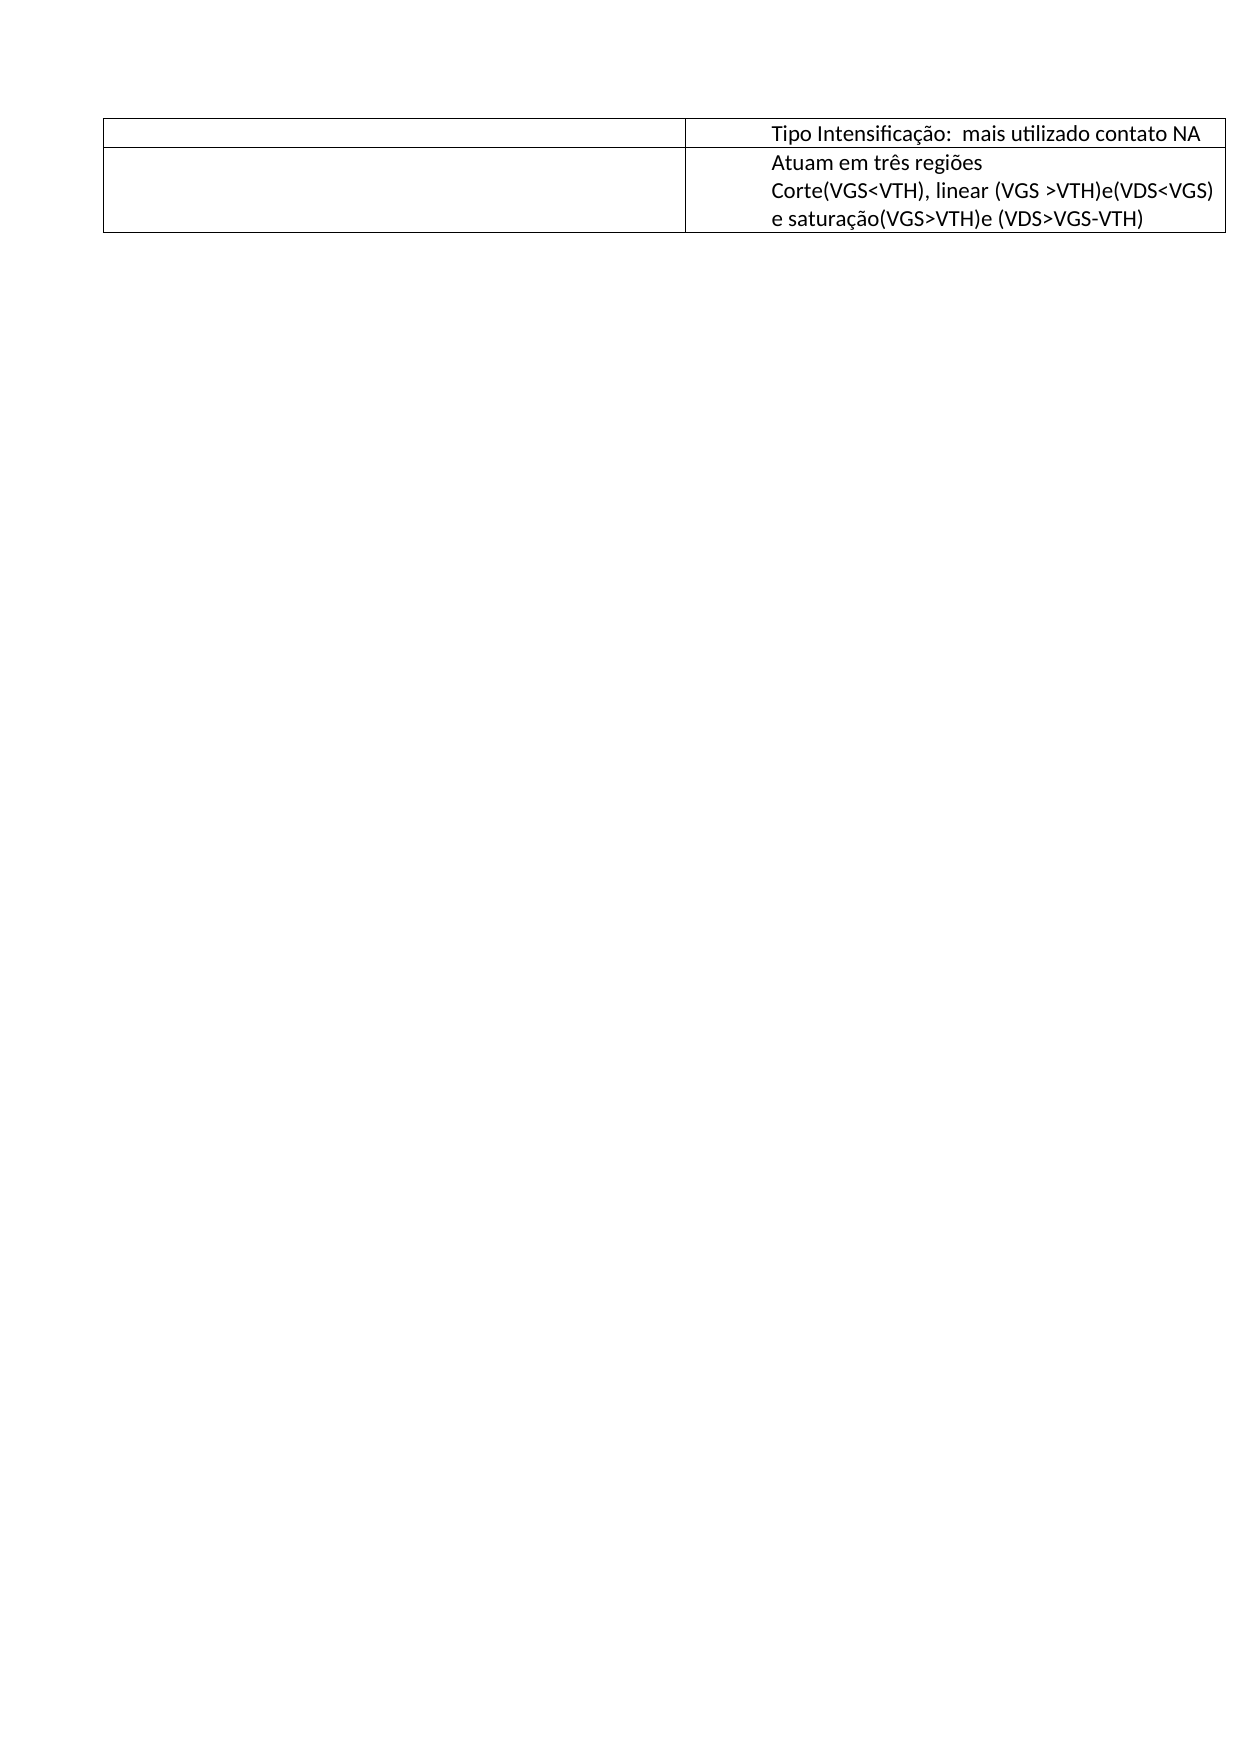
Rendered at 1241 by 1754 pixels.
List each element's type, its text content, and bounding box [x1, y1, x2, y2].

table_cell [104, 119, 685, 147]
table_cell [686, 119, 1225, 147]
table_cell Atuam em três regiões Corte(VGS<VTH), linear (VGS >VTH)e(VDS<VGS) e saturação(VGS>VTH)e (VDS>VGS-VTH) [686, 148, 1225, 232]
table_cell [104, 148, 685, 232]
